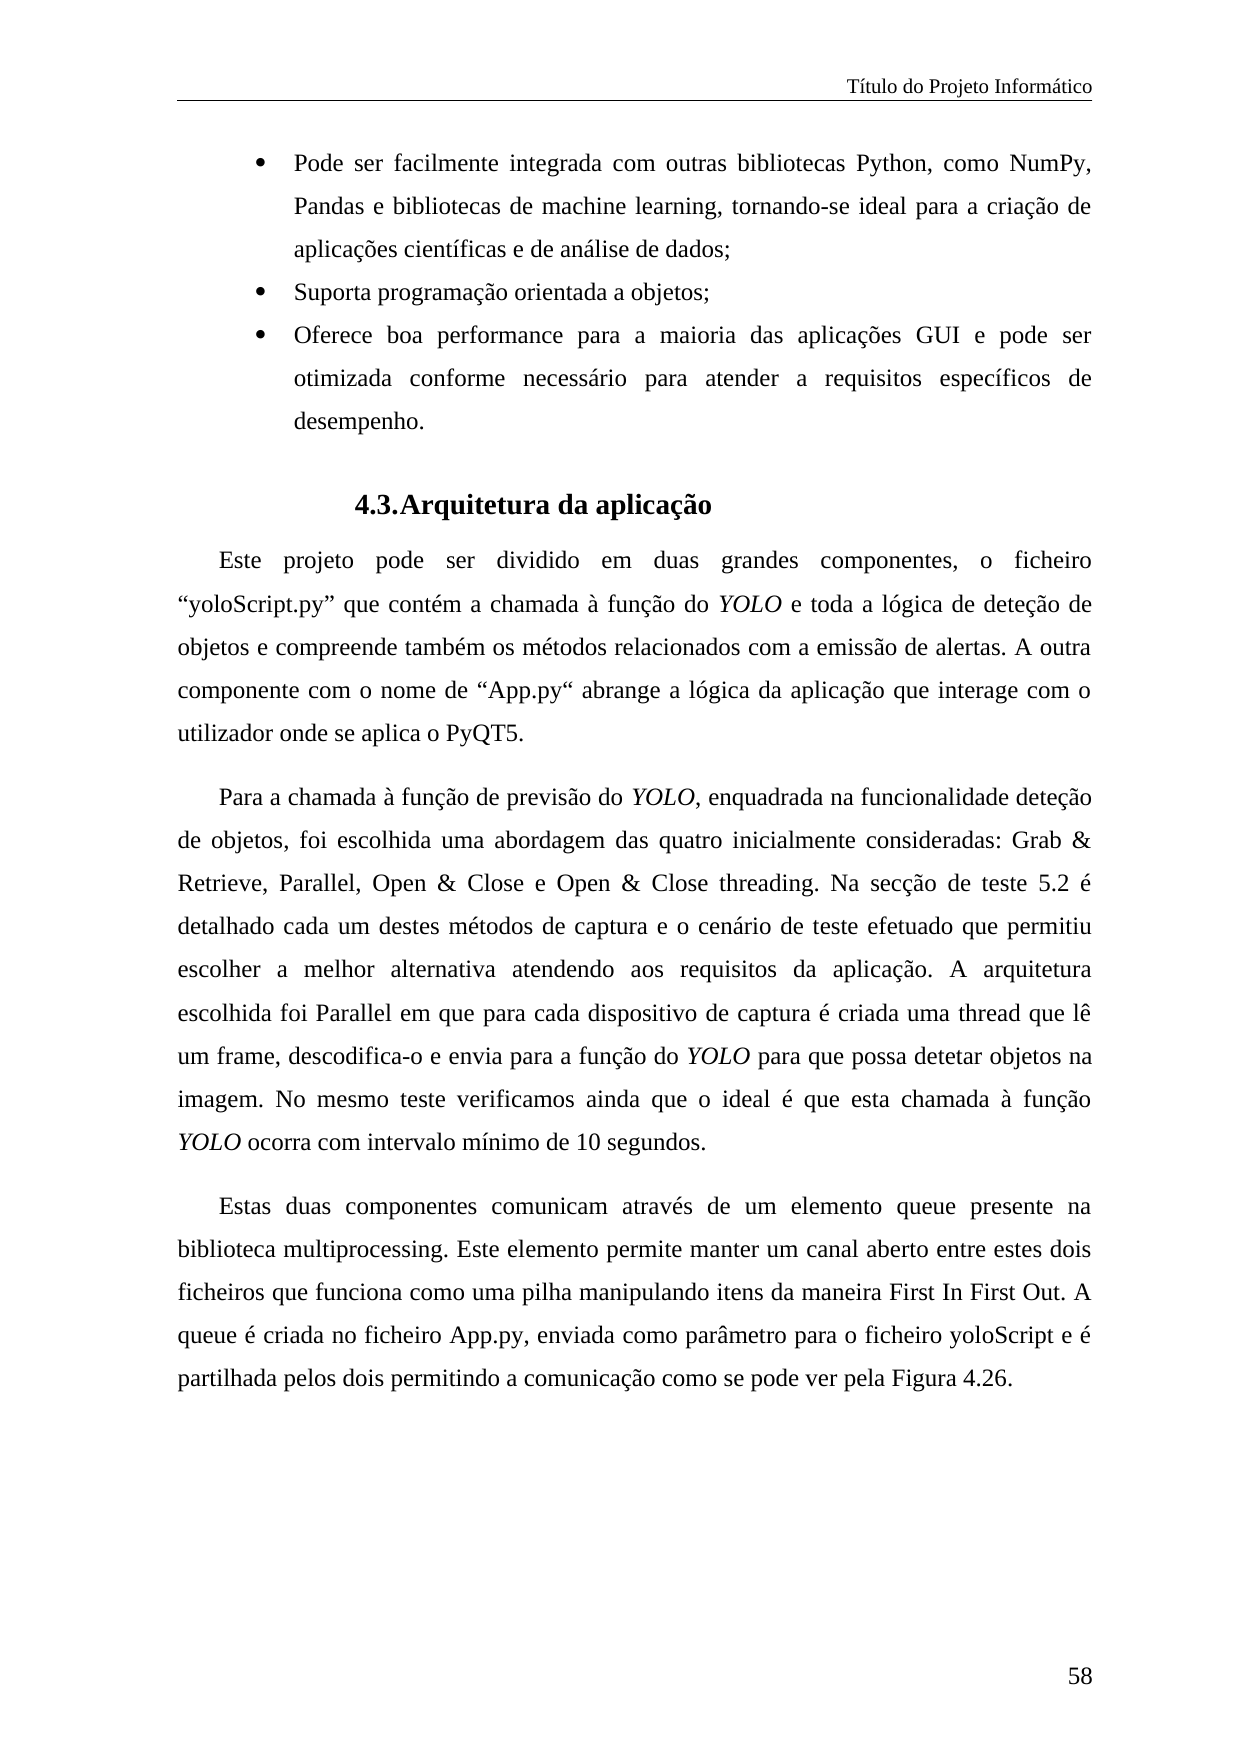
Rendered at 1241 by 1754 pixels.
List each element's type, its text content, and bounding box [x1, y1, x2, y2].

text Este projeto pode ser dividido em duas grandes componentes, o ficheiro “yoloScript.py” que contém a chamada à função do YOLO e toda a lógica de deteção de objetos e compreende também os métodos relacionados com a emissão de alertas. A outra componente com o nome de “App.py“ abrange a lógica da aplicação que interage com o utilizador onde se aplica o PyQT5. [177, 546, 1092, 747]
subtitle Arquitetura da aplicação [354, 487, 1092, 521]
list Pode ser facilmente integrada com outras bibliotecas Python, como NumPy, Pandas e bibliotecas de machine learning, tornando-se ideal para a criação de aplicações científicas e de análise de dados; [256, 148, 1092, 263]
text Para a chamada à função de previsão do YOLO, enquadrada na funcionalidade deteção de objetos, foi escolhida uma abordagem das quatro inicialmente consideradas: Grab & Retrieve, Parallel, Open & Close e Open & Close threading. Na secção de teste 5.2 é detalhado cada um destes métodos de captura e o cenário de teste efetuado que permitiu escolher a melhor alternativa atendendo aos requisitos da aplicação. A arquitetura escolhida foi Parallel em que para cada dispositivo de captura é criada uma thread que lê um frame, descodifica-o e envia para a função do YOLO para que possa detetar objetos na imagem. No mesmo teste verificamos ainda que o ideal é que esta chamada à função YOLO ocorra com intervalo mínimo de 10 segundos. [177, 782, 1092, 1156]
list Oferece boa performance para a maioria das aplicações GUI e pode ser otimizada conforme necessário para atender a requisitos específicos de desempenho. [256, 320, 1092, 435]
list Suporta programação orientada a objetos; [256, 277, 1092, 306]
